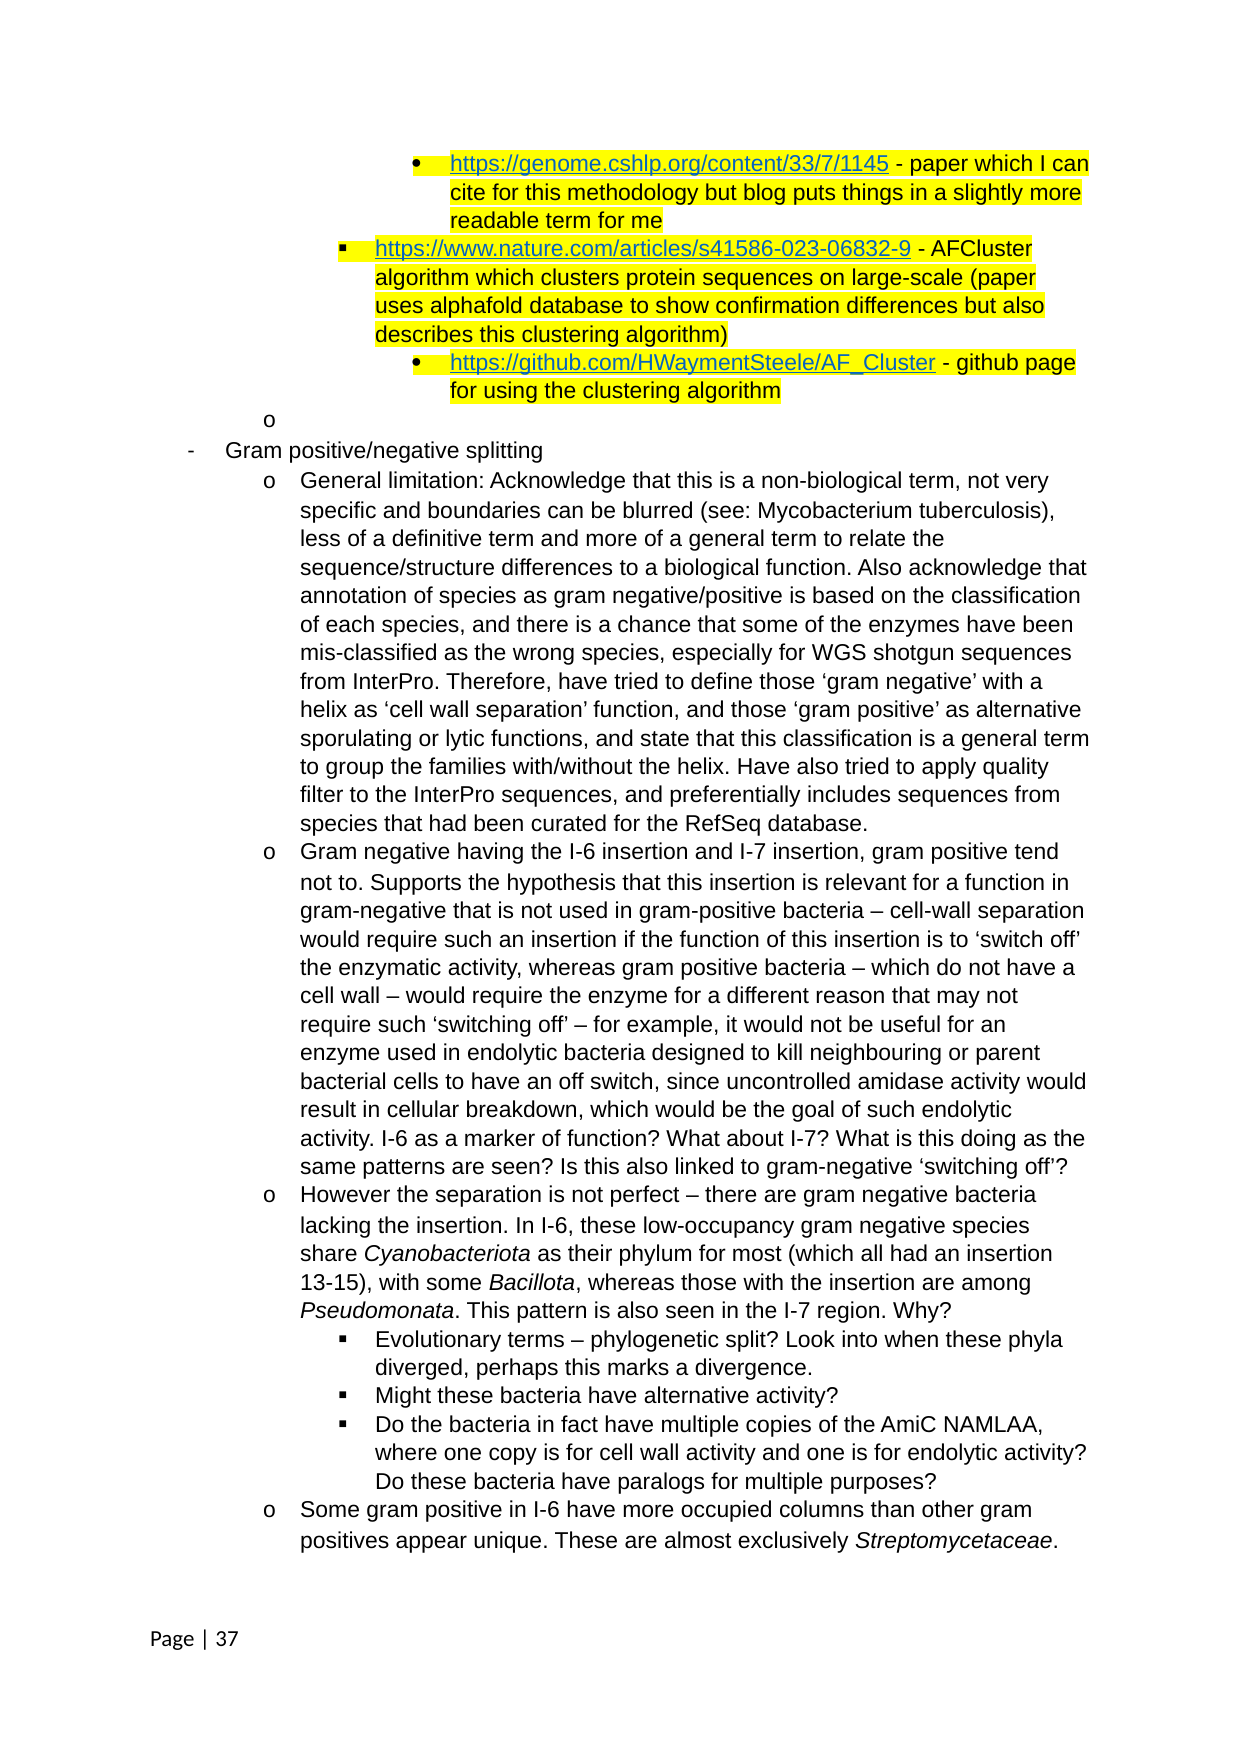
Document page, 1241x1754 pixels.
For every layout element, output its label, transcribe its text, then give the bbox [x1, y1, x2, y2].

list Evolutionary terms – phylogenetic split? Look into when these phyla diverged, perhaps this marks a divergence. [337, 1326, 1090, 1380]
list However the separation is not perfect – there are gram negative bacteria lacking the insertion. In I-6, these low-occupancy gram negative species share Cyanobacteriota as their phylum for most (which all had an insertion 13-15), with some Bacillota, whereas those with the insertion are among Pseudomonata. This pattern is also seen in the I-7 region. Why? [262, 1181, 1090, 1323]
list https://genome.cshlp.org/content/33/7/1145 - paper which I can cite for this methodology but blog puts things in a slightly more readable term for me [412, 150, 1090, 233]
list https://github.com/HWaymentSteele/AF_Cluster - github page for using the clustering algorithm [412, 349, 1090, 404]
list Gram positive/negative splitting [187, 436, 1090, 464]
list Might these bacteria have alternative activity? [337, 1382, 1090, 1409]
list Gram negative having the I-6 insertion and I-7 insertion, gram positive tend not to. Supports the hypothesis that this insertion is relevant for a function in gram-negative that is not used in gram-positive bacteria – cell-wall separation would require such an insertion if the function of this insertion is to ‘switch off’ the enzymatic activity, whereas gram positive bacteria – which do not have a cell wall – would require the enzyme for a different reason that may not require such ‘switching off’ – for example, it would not be useful for an enzyme used in endolytic bacteria designed to kill neighbouring or parent bacterial cells to have an off switch, since uncontrolled amidase activity would result in cellular breakdown, which would be the goal of such endolytic activity. I-6 as a marker of function? What about I-7? What is this doing as the same patterns are seen? Is this also linked to gram-negative ‘switching off’? [262, 838, 1090, 1179]
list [262, 1496, 1090, 1553]
list Do the bacteria in fact have multiple copies of the AmiC NAMLAA, where one copy is for cell wall activity and one is for endolytic activity? Do these bacteria have paralogs for multiple purposes? [337, 1411, 1090, 1494]
list https://www.nature.com/articles/s41586-023-06832-9 - AFCluster algorithm which clusters protein sequences on large-scale (paper uses alphafold database to show confirmation differences but also describes this clustering algorithm) [337, 235, 1090, 347]
list General limitation: Acknowledge that this is a non-biological term, not very specific and boundaries can be blurred (see: Mycobacterium tuberculosis), less of a definitive term and more of a general term to relate the sequence/structure differences to a biological function. Also acknowledge that annotation of species as gram negative/positive is based on the classification of each species, and there is a chance that some of the enzymes have been mis-classified as the wrong species, especially for WGS shotgun sequences from InterPro. Therefore, have tried to define those ‘gram negative’ with a helix as ‘cell wall separation’ function, and those ‘gram positive’ as alternative sporulating or lytic functions, and state that this classification is a general term to group the families with/without the helix. Have also tried to apply quality filter to the InterPro sequences, and preferentially includes sequences from species that had been curated for the RefSeq database. [262, 467, 1090, 836]
